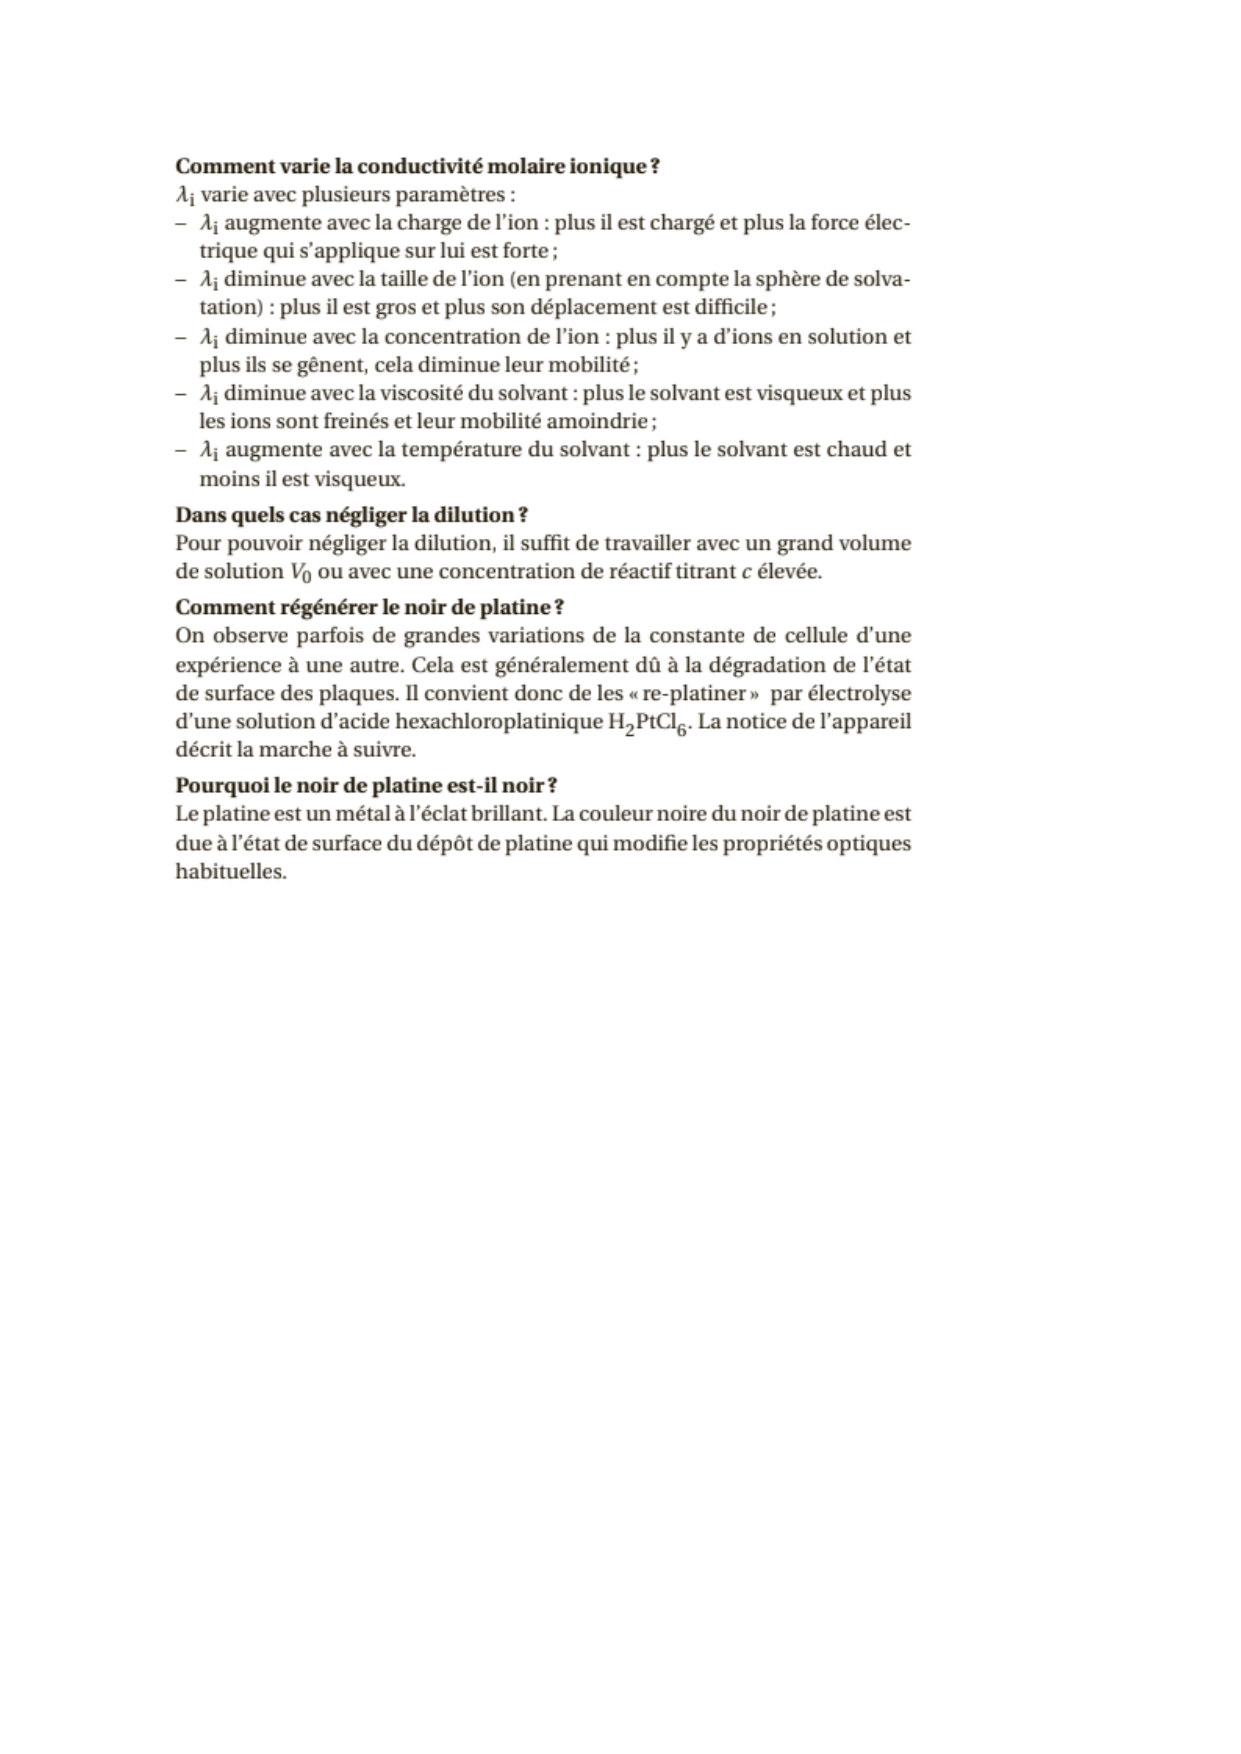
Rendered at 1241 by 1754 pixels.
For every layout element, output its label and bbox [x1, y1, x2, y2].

picture [147, 147, 943, 907]
